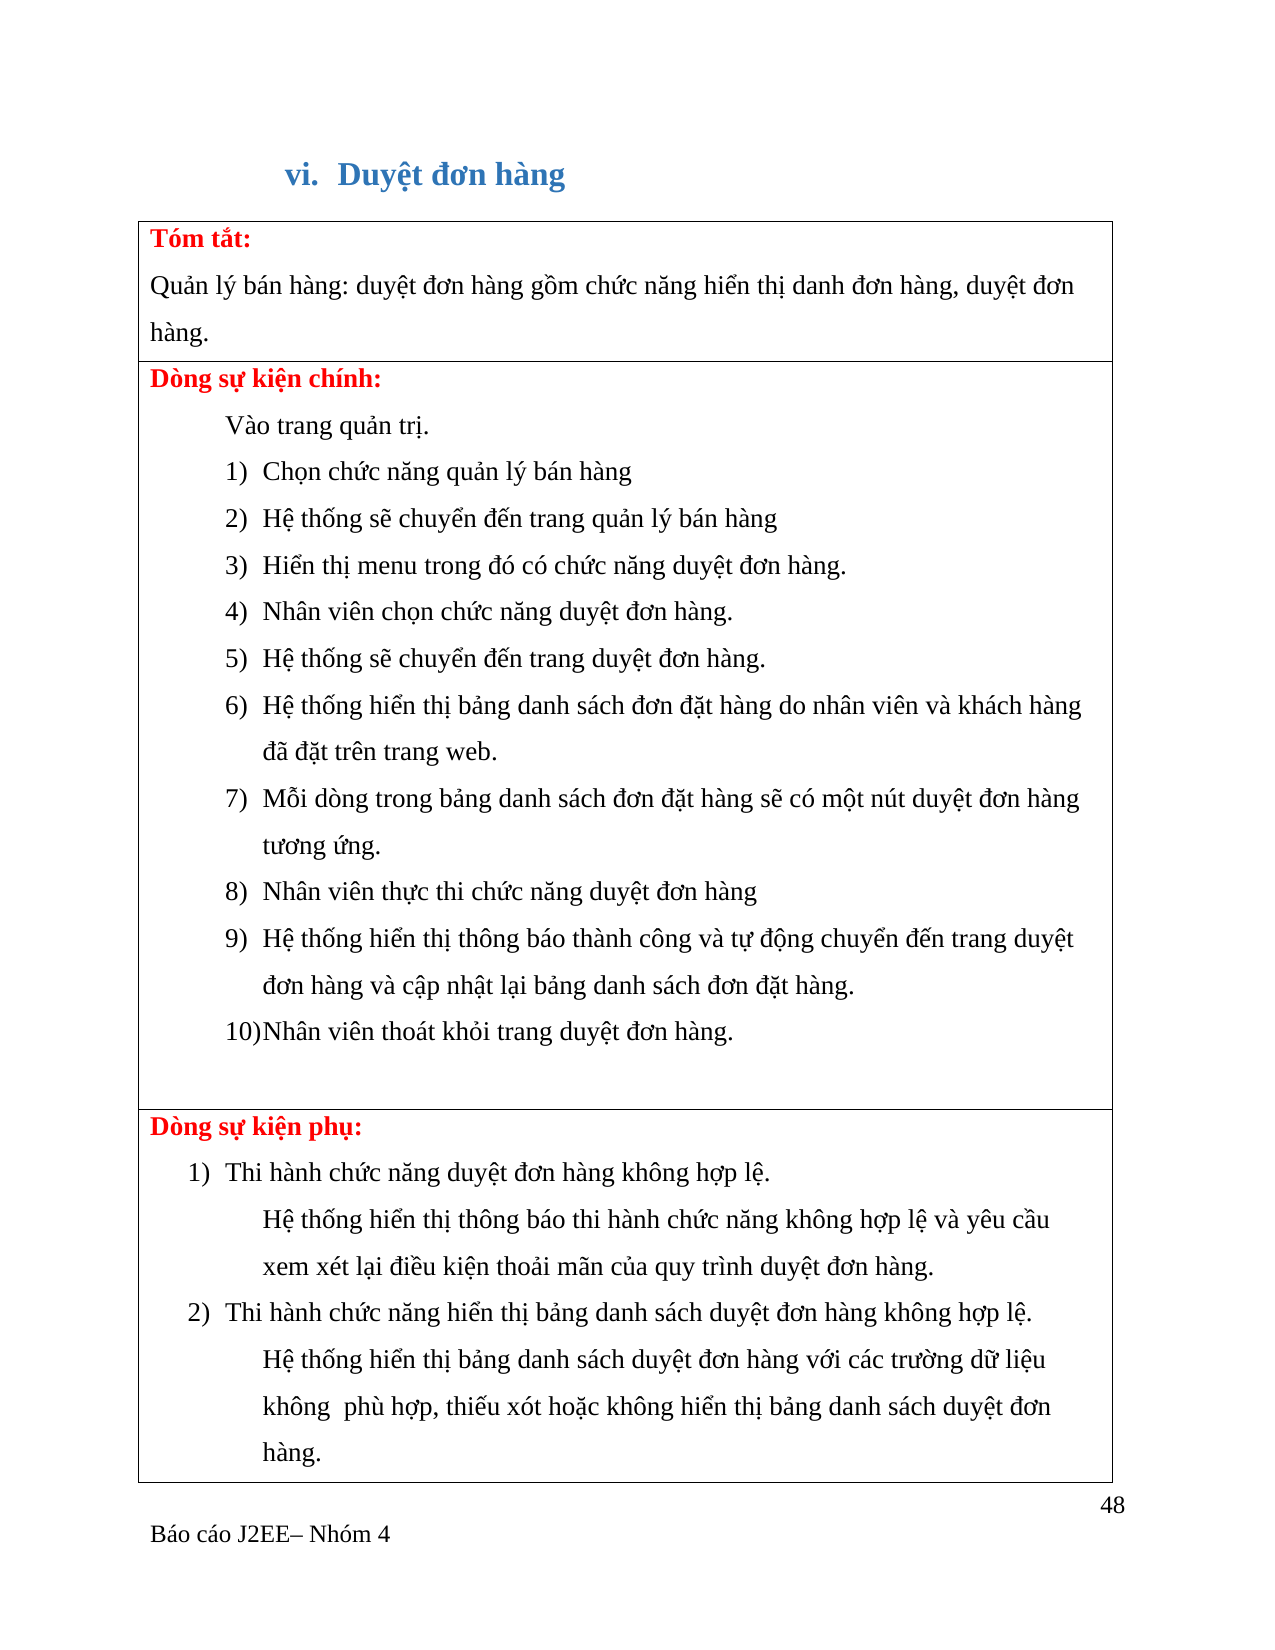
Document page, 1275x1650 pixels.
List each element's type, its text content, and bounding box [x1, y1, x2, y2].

subtitle Duyệt đơn hàng [319, 154, 1125, 192]
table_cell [139, 1110, 1112, 1482]
table_cell Dòng sự kiện chính: Vào trang quản trị. Chọn chức năng quản lý bán hàng Hệ thống sẽ chuyển đến trang quản lý bán hàng Hiển thị menu trong đó có chức năng duyệt đơn hàng. Nhân viên chọn chức năng duyệt đơn hàng. Hệ thống sẽ chuyển đến trang duyệt đơn hàng. Hệ thống hiển thị bảng danh sách đơn đặt hàng do nhân viên và khách hàng đã đặt trên trang web. Mỗi dòng trong bảng danh sách đơn đặt hàng sẽ có một nút duyệt đơn hàng tương ứng. Nhân viên thực thi chức năng duyệt đơn hàng Hệ thống hiển thị thông báo thành công và tự động chuyển đến trang duyệt đơn hàng và cập nhật lại bảng danh sách đơn đặt hàng. Nhân viên thoát khỏi trang duyệt đơn hàng. [139, 362, 1112, 1109]
table_header Tóm tắt: Quản lý bán hàng: duyệt đơn hàng gồm chức năng hiển thị danh đơn hàng, duyệt đơn hàng. [139, 222, 1112, 361]
